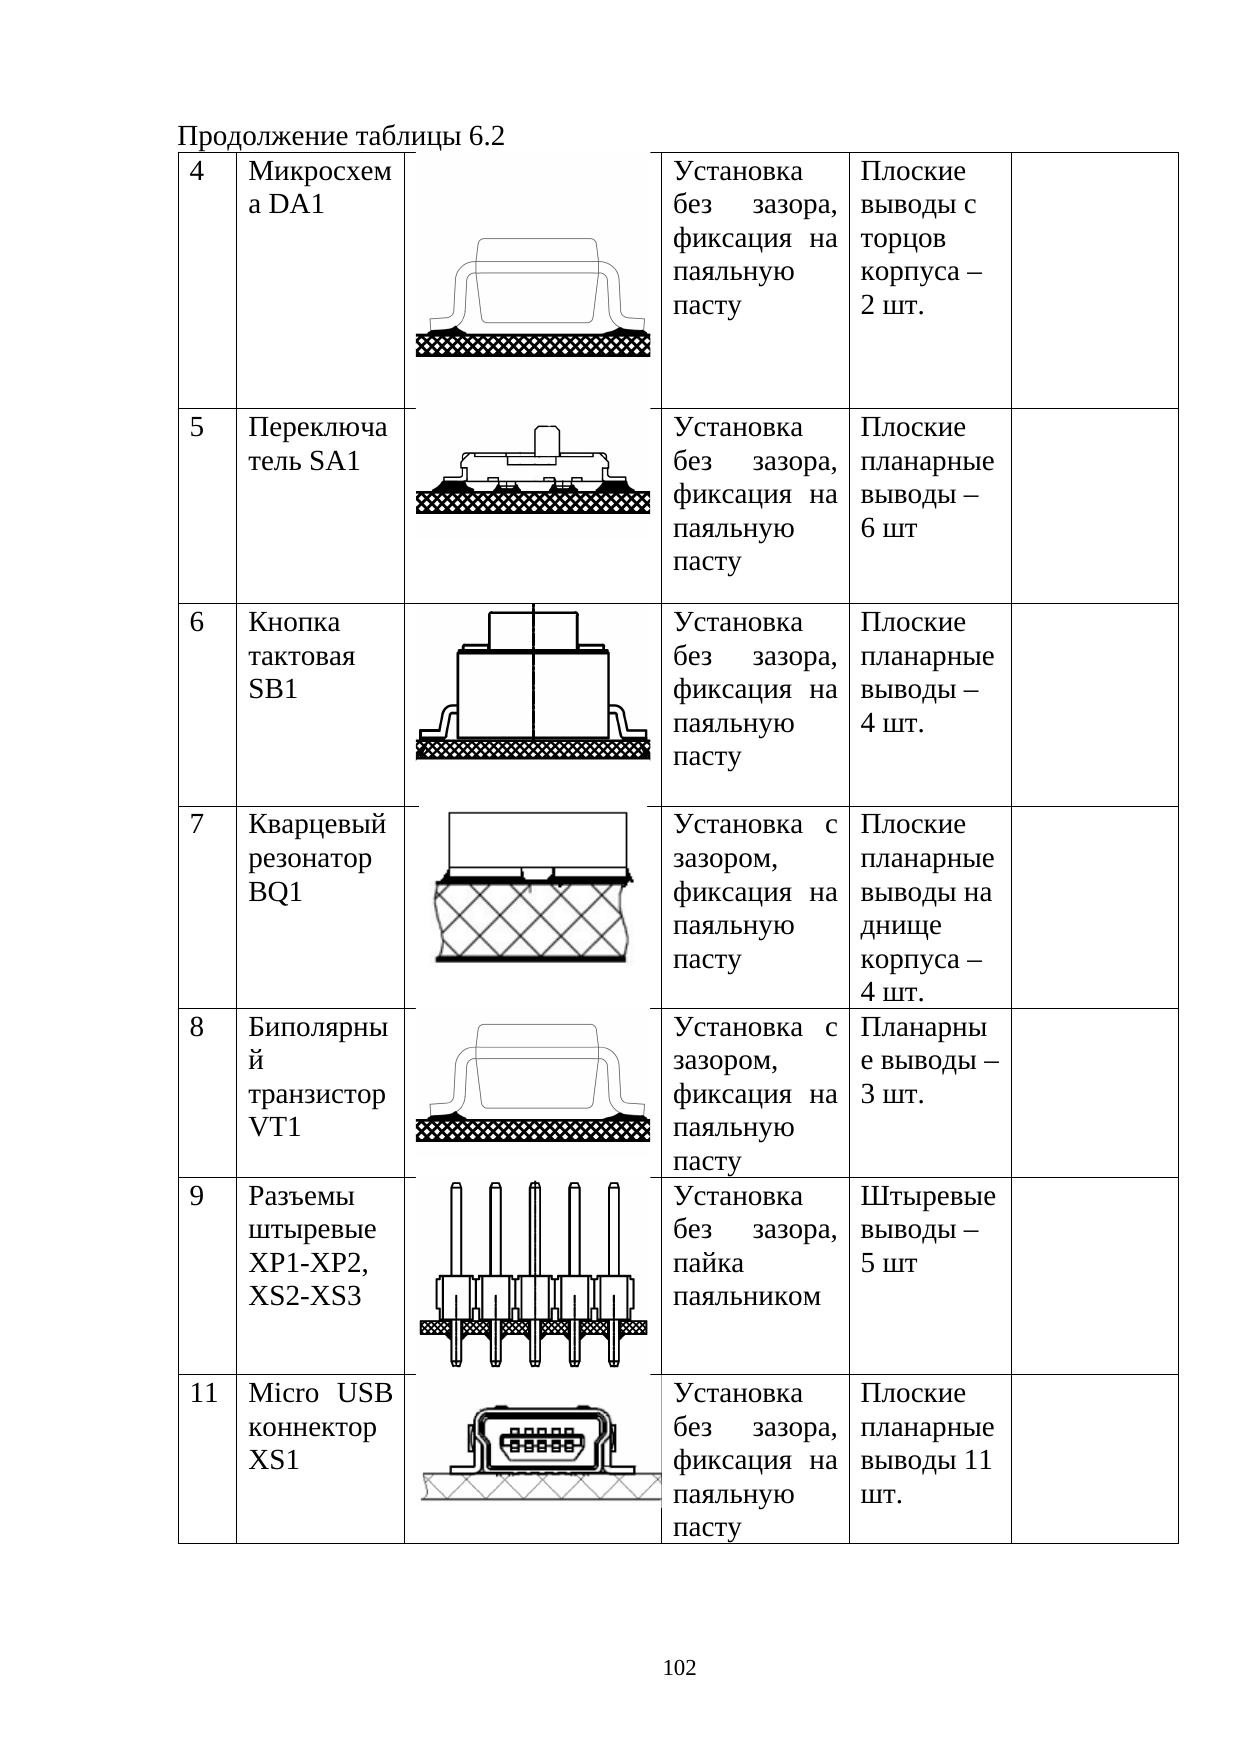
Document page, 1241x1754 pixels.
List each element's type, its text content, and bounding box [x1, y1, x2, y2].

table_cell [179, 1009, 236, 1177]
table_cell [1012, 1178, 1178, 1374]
picture [415, 152, 651, 539]
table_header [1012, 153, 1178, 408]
text Продолжение таблицы 6.2 [177, 118, 1182, 152]
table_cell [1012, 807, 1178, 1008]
picture [419, 806, 648, 979]
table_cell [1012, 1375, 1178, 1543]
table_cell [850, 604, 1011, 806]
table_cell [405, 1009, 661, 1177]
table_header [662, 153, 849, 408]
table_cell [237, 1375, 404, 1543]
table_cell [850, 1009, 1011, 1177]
picture [415, 1008, 651, 1157]
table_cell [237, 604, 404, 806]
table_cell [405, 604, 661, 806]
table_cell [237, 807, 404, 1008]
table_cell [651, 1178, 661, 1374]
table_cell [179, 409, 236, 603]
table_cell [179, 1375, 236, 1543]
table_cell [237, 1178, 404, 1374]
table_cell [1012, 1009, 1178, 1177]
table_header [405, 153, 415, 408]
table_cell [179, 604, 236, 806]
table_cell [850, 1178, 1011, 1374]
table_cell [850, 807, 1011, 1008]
picture [415, 604, 651, 769]
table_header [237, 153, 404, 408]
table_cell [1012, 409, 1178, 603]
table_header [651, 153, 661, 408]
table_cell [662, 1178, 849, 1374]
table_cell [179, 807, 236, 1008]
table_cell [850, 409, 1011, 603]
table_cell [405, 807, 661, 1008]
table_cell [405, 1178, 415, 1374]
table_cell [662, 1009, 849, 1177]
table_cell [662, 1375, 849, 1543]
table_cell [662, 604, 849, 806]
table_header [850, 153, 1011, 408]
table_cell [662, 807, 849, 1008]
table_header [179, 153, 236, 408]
picture [415, 1177, 662, 1508]
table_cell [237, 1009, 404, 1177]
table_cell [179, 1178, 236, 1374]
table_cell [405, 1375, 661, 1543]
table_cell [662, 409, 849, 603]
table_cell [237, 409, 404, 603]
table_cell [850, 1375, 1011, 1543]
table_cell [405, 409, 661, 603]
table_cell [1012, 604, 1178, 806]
